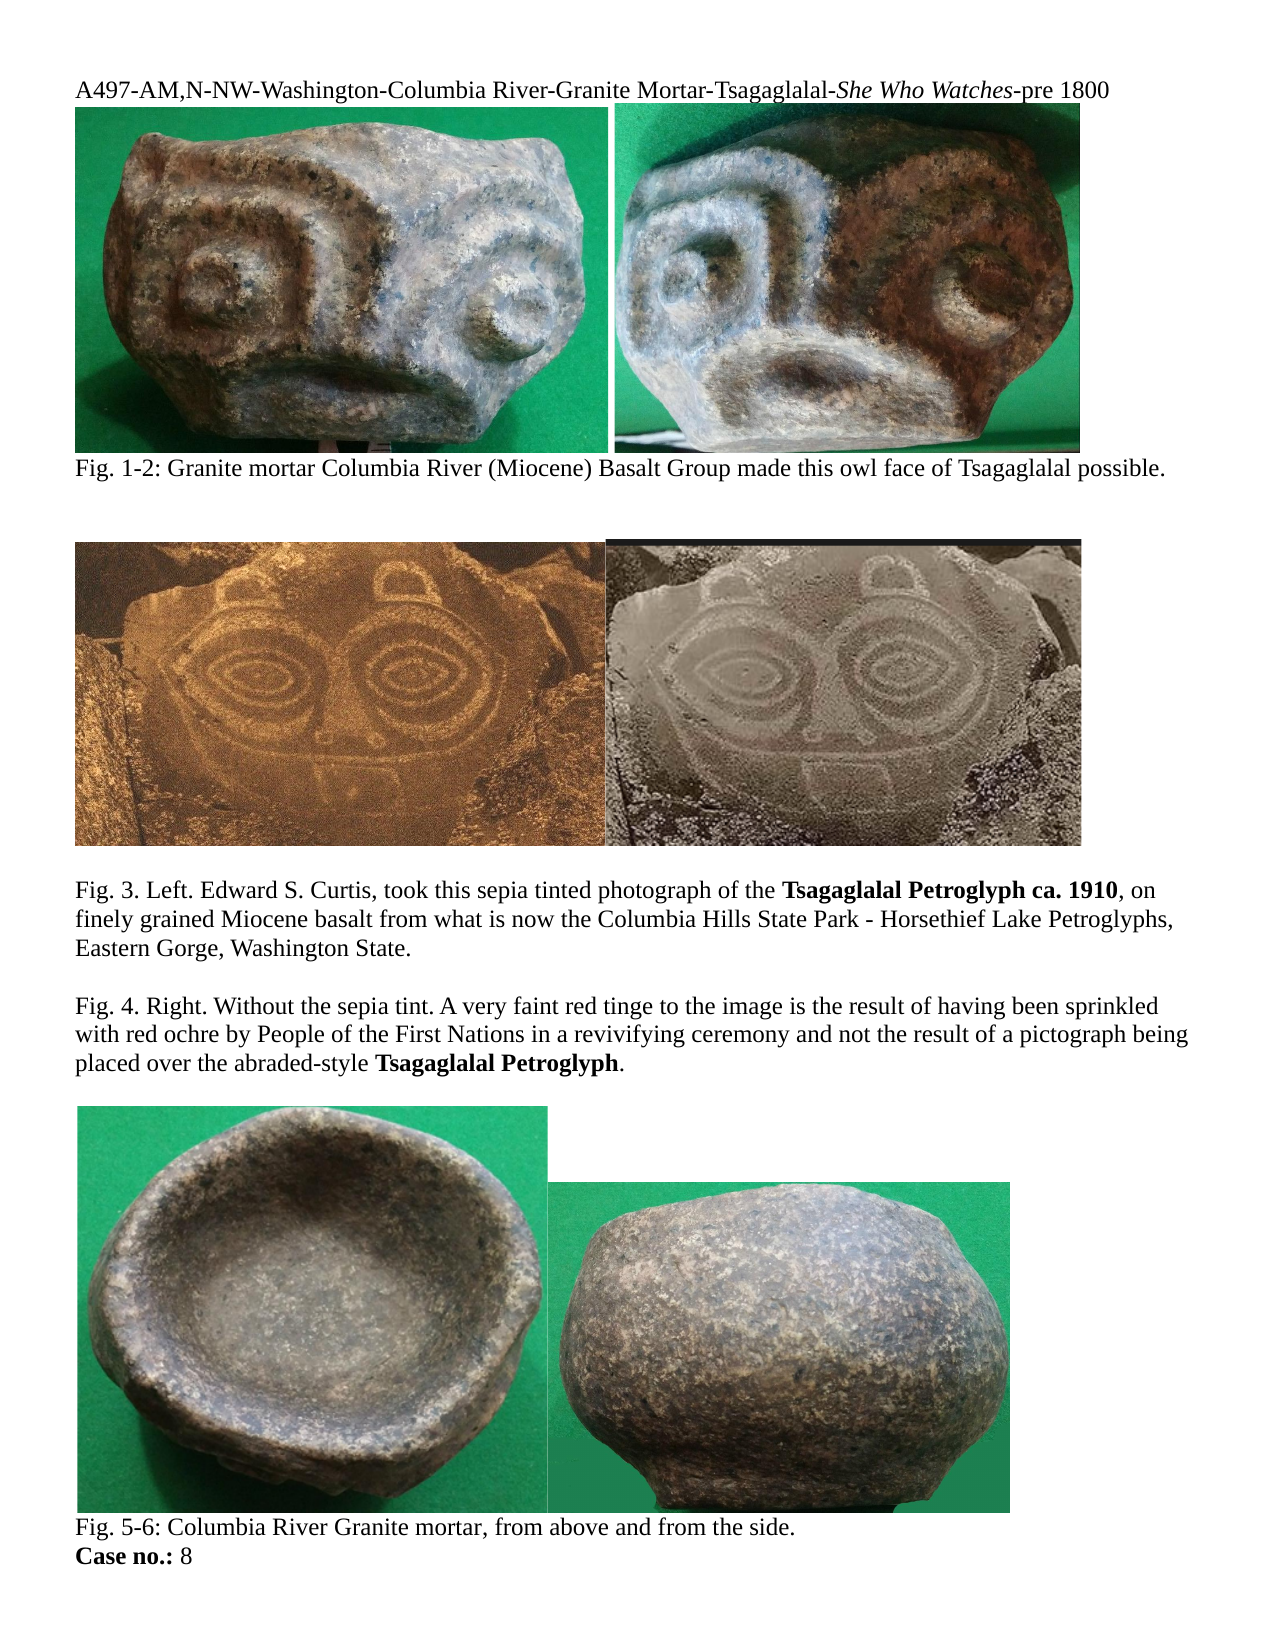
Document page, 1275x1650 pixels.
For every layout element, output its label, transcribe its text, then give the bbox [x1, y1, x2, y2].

subtitle Fig. 3. Left. Edward S. Curtis, took this sepia tinted photograph of the Tsagaglalal Petroglyph ca. 1910, on finely grained Miocene basalt from what is now the Columbia Hills State Park - Horsethief Lake Petroglyphs, Eastern Gorge, Washington State. [75, 875, 1200, 962]
picture [75, 539, 1082, 846]
text Case no.: 8 [75, 1541, 1200, 1570]
subtitle Fig. 4. Right. Without the sepia tint. A very faint red tinge to the image is the result of having been sprinkled with red ochre by People of the First Nations in a revivifying ceremony and not the result of a pictograph being placed over the abraded-style Tsagaglalal Petroglyph. [75, 991, 1200, 1077]
picture [75, 107, 609, 453]
text A497-AM,N-NW-Washington-Columbia River-Granite Mortar-Tsagaglalal-She Who Watches-pre 1800 [75, 75, 1200, 104]
text Fig. 1-2: Granite mortar Columbia River (Miocene) Basalt Group made this owl face of Tsagaglalal possible. [75, 453, 1200, 482]
picture [614, 103, 1080, 453]
picture [75, 1106, 1010, 1513]
text Fig. 5-6: Columbia River Granite mortar, from above and from the side. [75, 1512, 1200, 1541]
